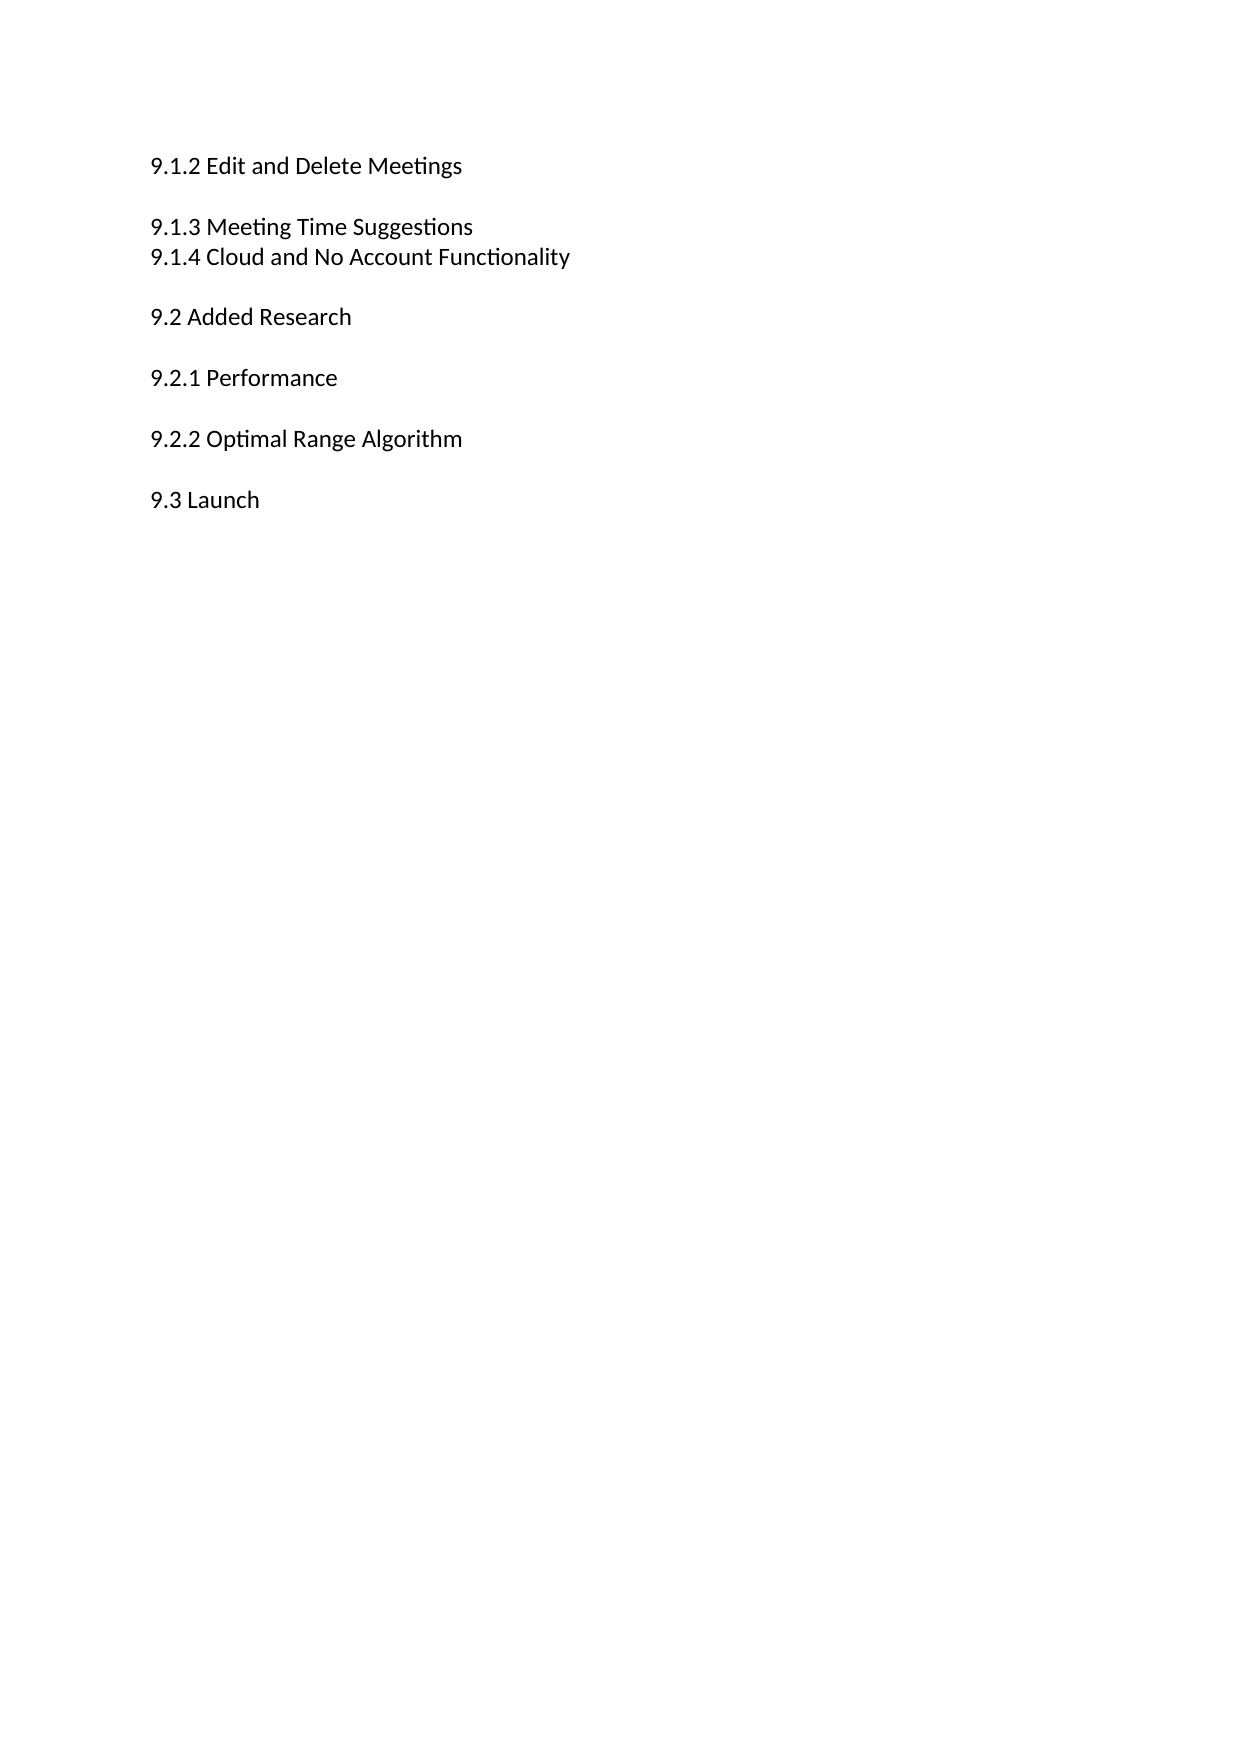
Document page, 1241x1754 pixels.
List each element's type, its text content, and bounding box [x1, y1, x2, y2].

text 9.2 Added Research [150, 301, 1090, 331]
text 9.2.2 Optimal Range Algorithm [150, 423, 1090, 453]
text 9.1.2 Edit and Delete Meetings [150, 150, 1090, 181]
text 9.1.4 Cloud and No Account Functionality [150, 242, 1090, 272]
text 9.3 Launch [150, 484, 1090, 514]
text 9.1.3 Meeting Time Suggestions [150, 211, 1090, 242]
text 9.2.1 Performance [150, 362, 1090, 392]
